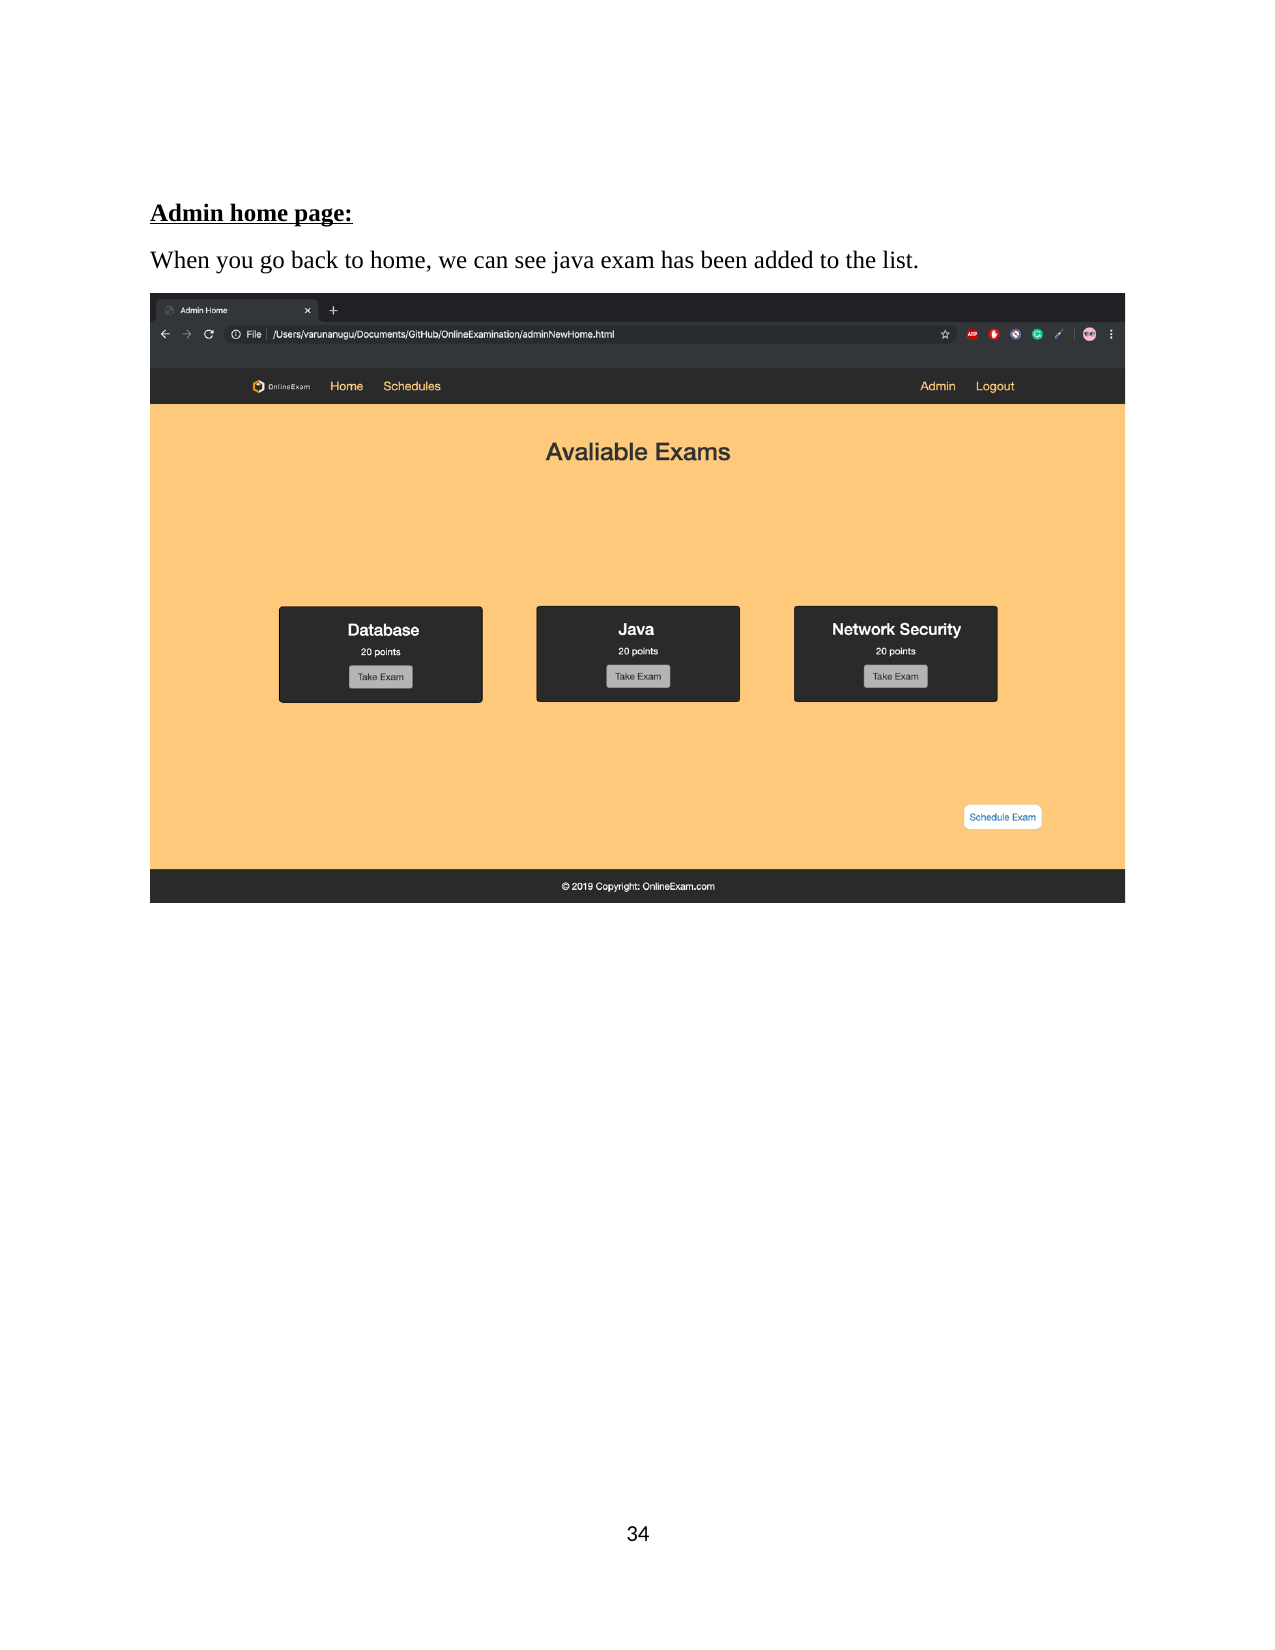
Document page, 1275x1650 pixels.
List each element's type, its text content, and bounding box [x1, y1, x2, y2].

text Admin home page: [150, 198, 1125, 226]
picture [150, 293, 1125, 903]
text When you go back to home, we can see java exam has been added to the list. [150, 245, 1125, 274]
